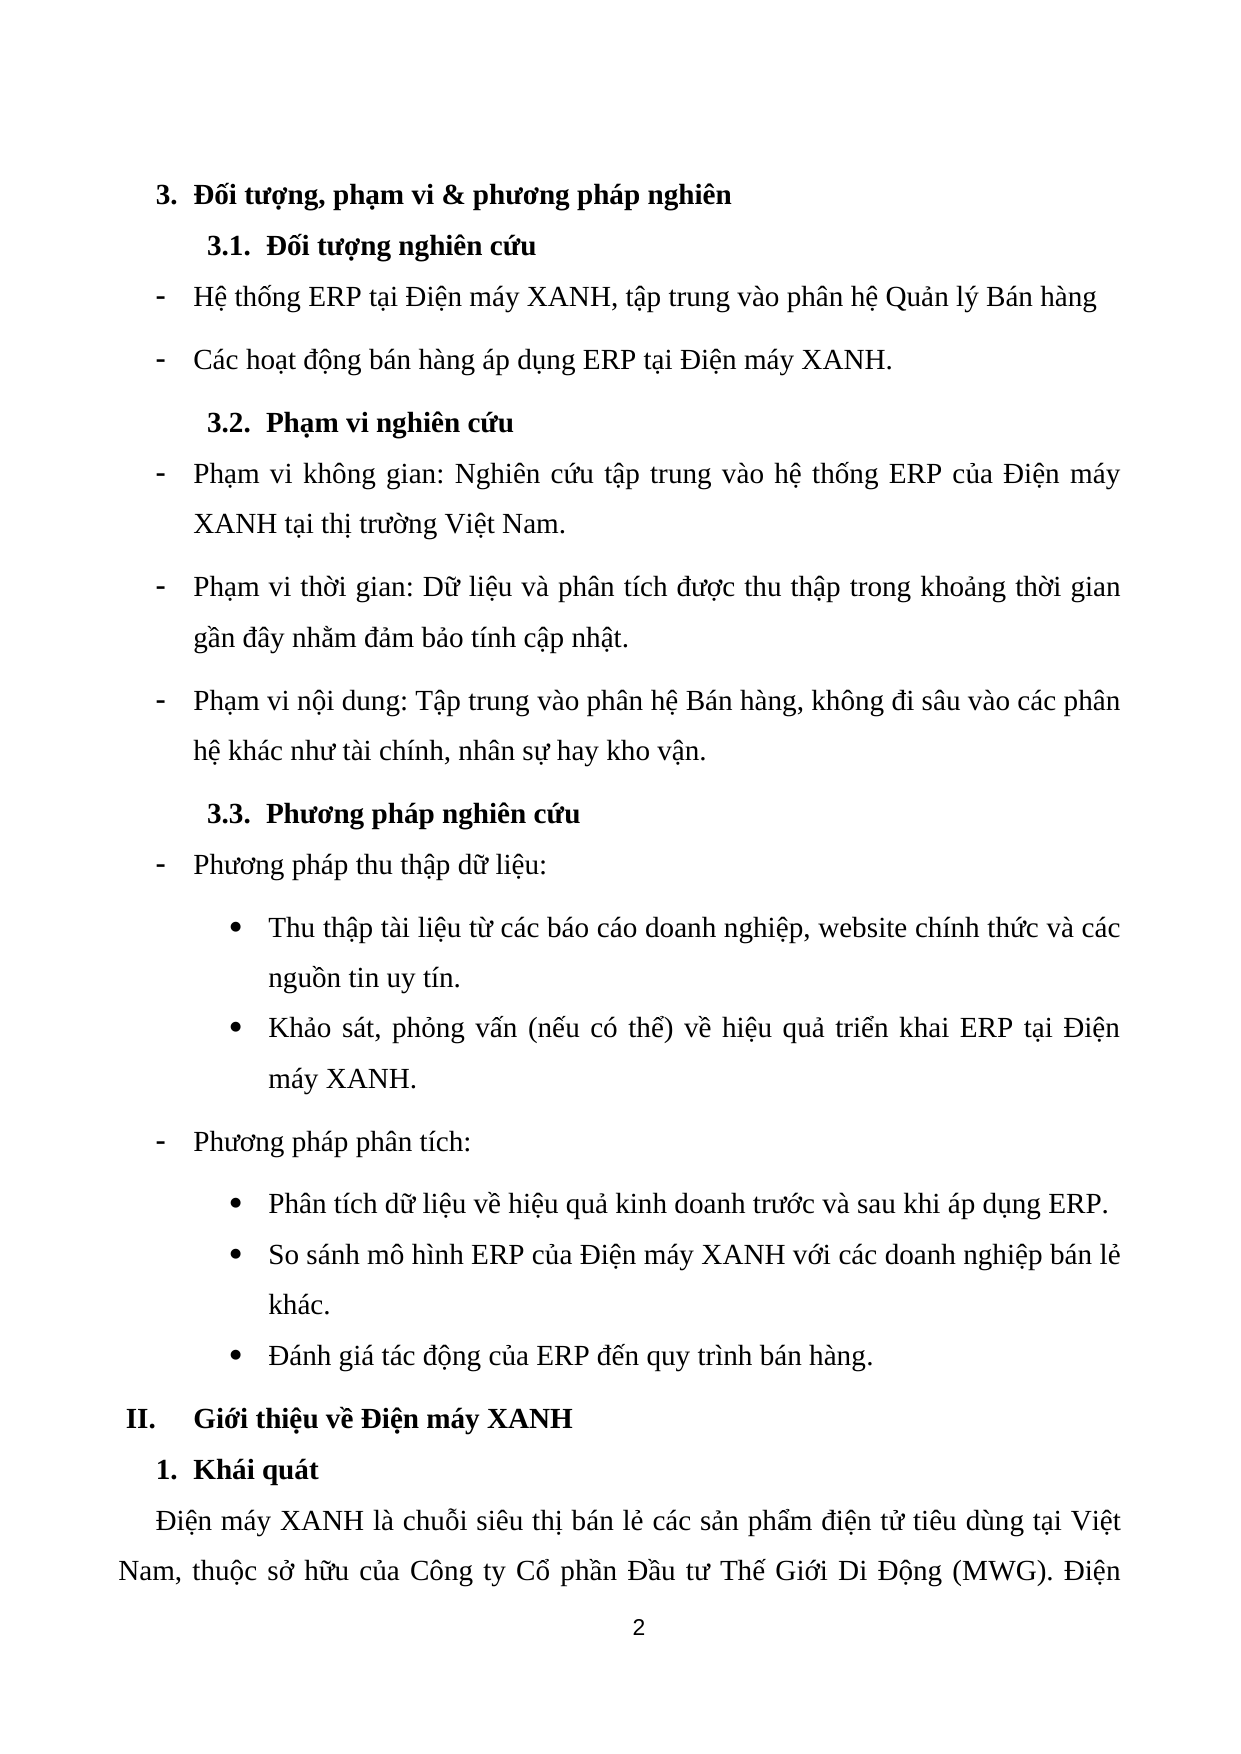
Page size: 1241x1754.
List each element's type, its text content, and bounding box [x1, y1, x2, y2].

list Đánh giá tác động của ERP đến quy trình bán hàng. [231, 1338, 1122, 1371]
list Phương pháp thu thập dữ liệu: [156, 847, 1122, 881]
list Phương pháp phân tích: [156, 1124, 1122, 1157]
list Các hoạt động bán hàng áp dụng ERP tại Điện máy XANH. [156, 342, 1122, 376]
subtitle Đối tượng, phạm vi & phương pháp nghiên [156, 177, 1122, 211]
text Phương pháp nghiên cứu [207, 796, 1122, 829]
subtitle Giới thiệu về Điện máy XANH [156, 1401, 1122, 1434]
list Khảo sát, phỏng vấn (nếu có thể) về hiệu quả triển khai ERP tại Điện máy XANH. [231, 1011, 1122, 1094]
list Hệ thống ERP tại Điện máy XANH, tập trung vào phân hệ Quản lý Bán hàng [156, 279, 1122, 313]
list So sánh mô hình ERP của Điện máy XANH với các doanh nghiệp bán lẻ khác. [231, 1237, 1122, 1321]
list Phạm vi thời gian: Dữ liệu và phân tích được thu thập trong khoảng thời gian gần đây nhằm đảm bảo tính cập nhật. [156, 569, 1122, 653]
subtitle Khái quát [156, 1452, 1122, 1485]
list Thu thập tài liệu từ các báo cáo doanh nghiệp, website chính thức và các nguồn tin uy tín. [231, 910, 1122, 994]
list Phạm vi nội dung: Tập trung vào phân hệ Bán hàng, không đi sâu vào các phân hệ khác như tài chính, nhân sự hay kho vận. [156, 683, 1122, 767]
text Đối tượng nghiên cứu [207, 228, 1122, 262]
list Phân tích dữ liệu về hiệu quả kinh doanh trước và sau khi áp dụng ERP. [231, 1187, 1122, 1220]
text Phạm vi nghiên cứu [207, 405, 1122, 439]
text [118, 1503, 1122, 1553]
list Phạm vi không gian: Nghiên cứu tập trung vào hệ thống ERP của Điện máy XANH tại thị trường Việt Nam. [156, 456, 1122, 540]
